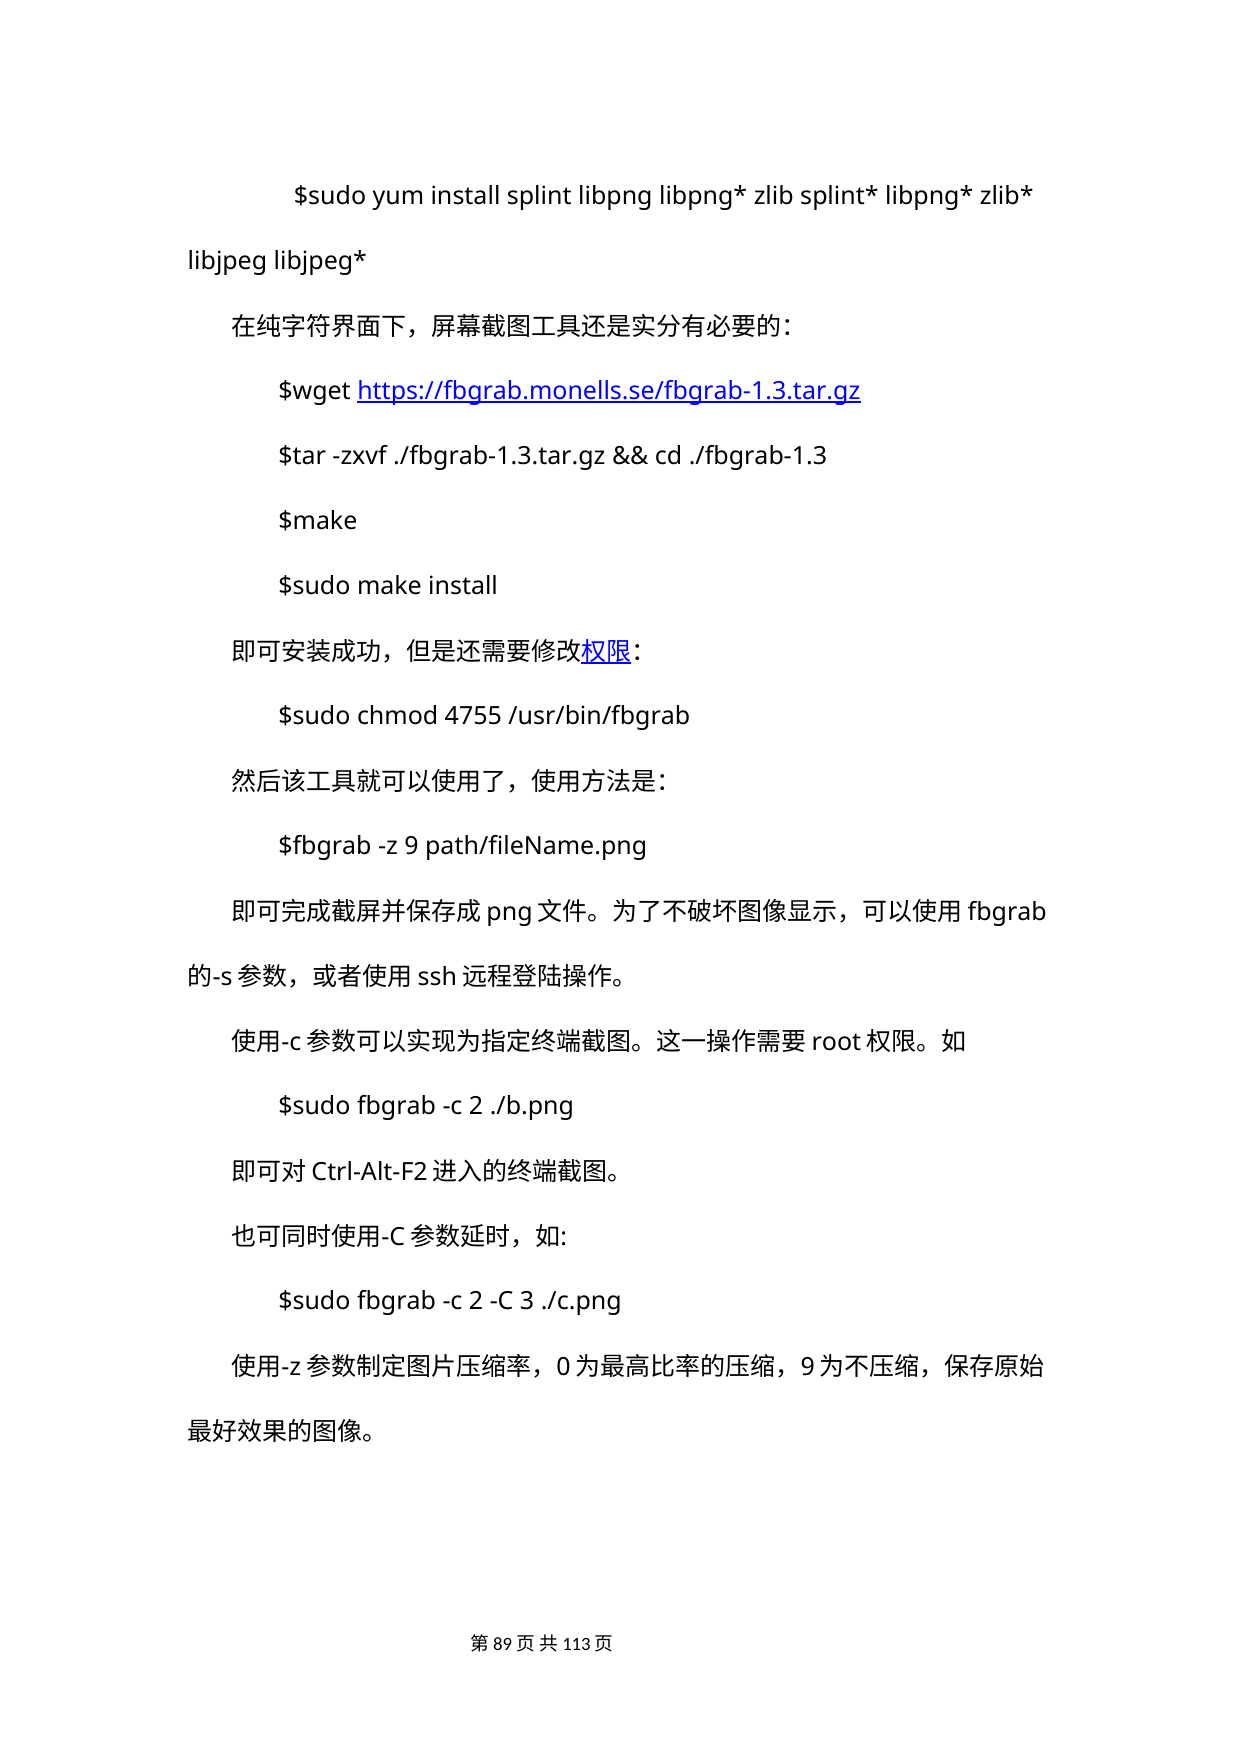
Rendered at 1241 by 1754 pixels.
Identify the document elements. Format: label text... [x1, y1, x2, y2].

text 使用-c参数可以实现为指定终端截图。这一操作需要root权限。如 [187, 1007, 1053, 1072]
text 使用-z参数制定图片压缩率，0为最高比率的压缩，9为不压缩，保存原始最好效果的图像。 [187, 1332, 1053, 1462]
text $sudo fbgrab -c 2 ./b.png [187, 1072, 1053, 1137]
text 在纯字符界面下，屏幕截图工具还是实分有必要的： [187, 292, 1053, 357]
text $fbgrab -z 9 path/fileName.png [187, 812, 1053, 877]
text 然后该工具就可以使用了，使用方法是： [187, 747, 1053, 812]
text $sudo chmod 4755 /usr/bin/fbgrab [187, 682, 1053, 747]
text $sudo make install [187, 552, 1053, 617]
text $make [187, 487, 1053, 552]
text 即可完成截屏并保存成png文件。为了不破坏图像显示，可以使用fbgrab的-s参数，或者使用ssh远程登陆操作。 [187, 877, 1053, 1007]
text 即可安装成功，但是还需要修改权限： [187, 617, 1053, 682]
text $sudo fbgrab -c 2 -C 3 ./c.png [187, 1267, 1053, 1332]
text $tar -zxvf ./fbgrab-1.3.tar.gz && cd ./fbgrab-1.3 [187, 422, 1053, 487]
text $sudo yum install splint libpng libpng* zlib splint* libpng* zlib* libjpeg libjpeg* [187, 162, 1053, 292]
text 也可同时使用-C参数延时，如: [187, 1202, 1053, 1267]
text $wget https://fbgrab.monells.se/fbgrab-1.3.tar.gz [187, 357, 1053, 422]
text 即可对Ctrl-Alt-F2进入的终端截图。 [187, 1137, 1053, 1202]
